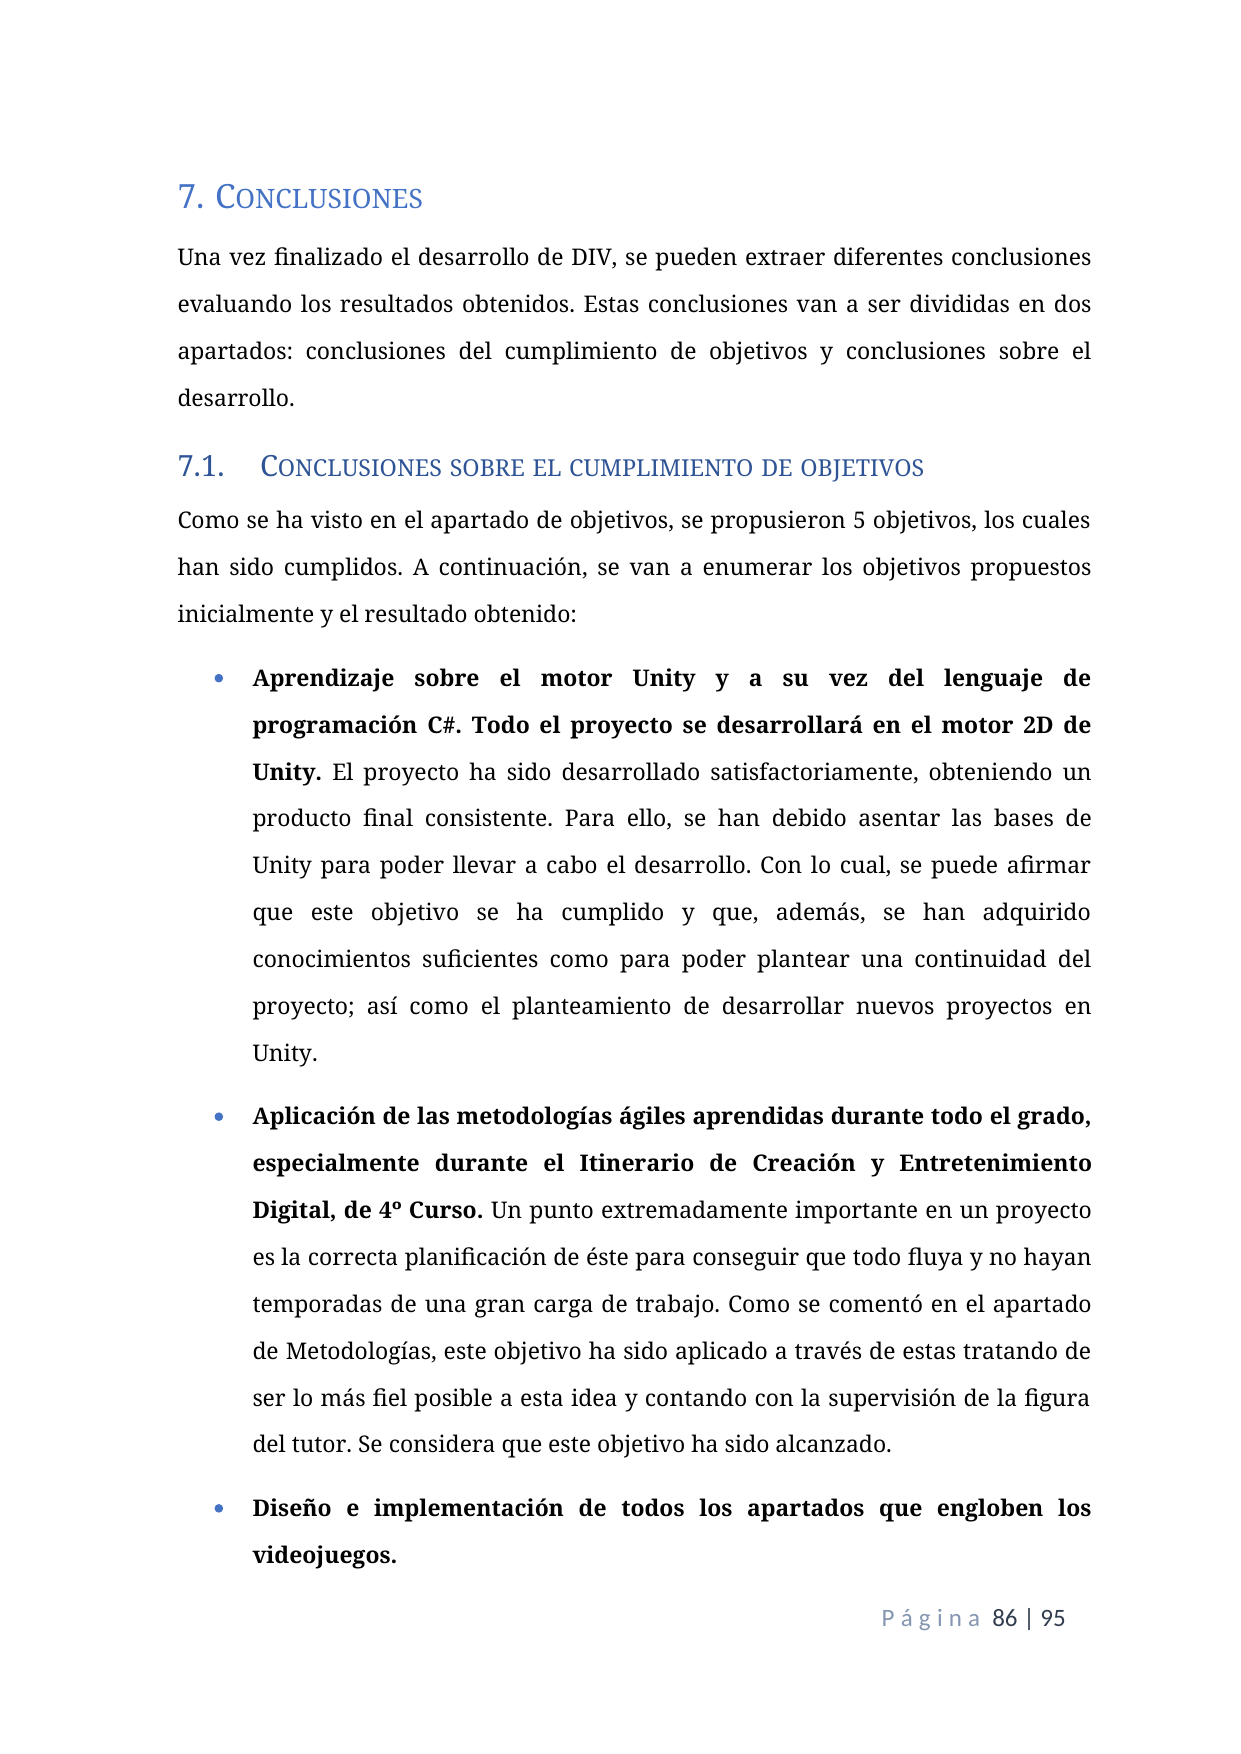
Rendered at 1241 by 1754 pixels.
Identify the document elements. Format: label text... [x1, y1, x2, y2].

text Como se ha visto en el apartado de objetivos, se propusieron 5 objetivos, los cuales han sido cumplidos. A continuación, se van a enumerar los objetivos propuestos inicialmente y el resultado obtenido: [177, 504, 1092, 629]
list Aprendizaje sobre el motor Unity y a su vez del lenguaje de programación C#. Todo el proyecto se desarrollará en el motor 2D de Unity. El proyecto ha sido desarrollado satisfactoriamente, obteniendo un producto final consistente. Para ello, se han debido asentar las bases de Unity para poder llevar a cabo el desarrollo. Con lo cual, se puede afirmar que este objetivo se ha cumplido y que, además, se han adquirido conocimientos suficientes como para poder plantear una continuidad del proyecto; así como el planteamiento de desarrollar nuevos proyectos en Unity. [215, 662, 1092, 1068]
list Aplicación de las metodologías ágiles aprendidas durante todo el grado, especialmente durante el Itinerario de Creación y Entretenimiento Digital, de 4º Curso. Un punto extremadamente importante en un proyecto es la correcta planificación de éste para conseguir que todo fluya y no hayan temporadas de una gran carga de trabajo. Como se comentó en el apartado de Metodologías, este objetivo ha sido aplicado a través de estas tratando de ser lo más fiel posible a esta idea y contando con la supervisión de la figura del tutor. Se considera que este objetivo ha sido alcanzado. [215, 1100, 1092, 1460]
list Conclusiones sobre el cumplimiento de objetivos [177, 445, 1092, 485]
list Conclusiones [177, 173, 1092, 218]
text Una vez finalizado el desarrollo de DIV, se pueden extraer diferentes conclusiones evaluando los resultados obtenidos. Estas conclusiones van a ser divididas en dos apartados: conclusiones del cumplimiento de objetivos y conclusiones sobre el desarrollo. [177, 241, 1092, 413]
list Diseño e implementación de todos los apartados que engloben los videojuegos. [215, 1492, 1092, 1570]
